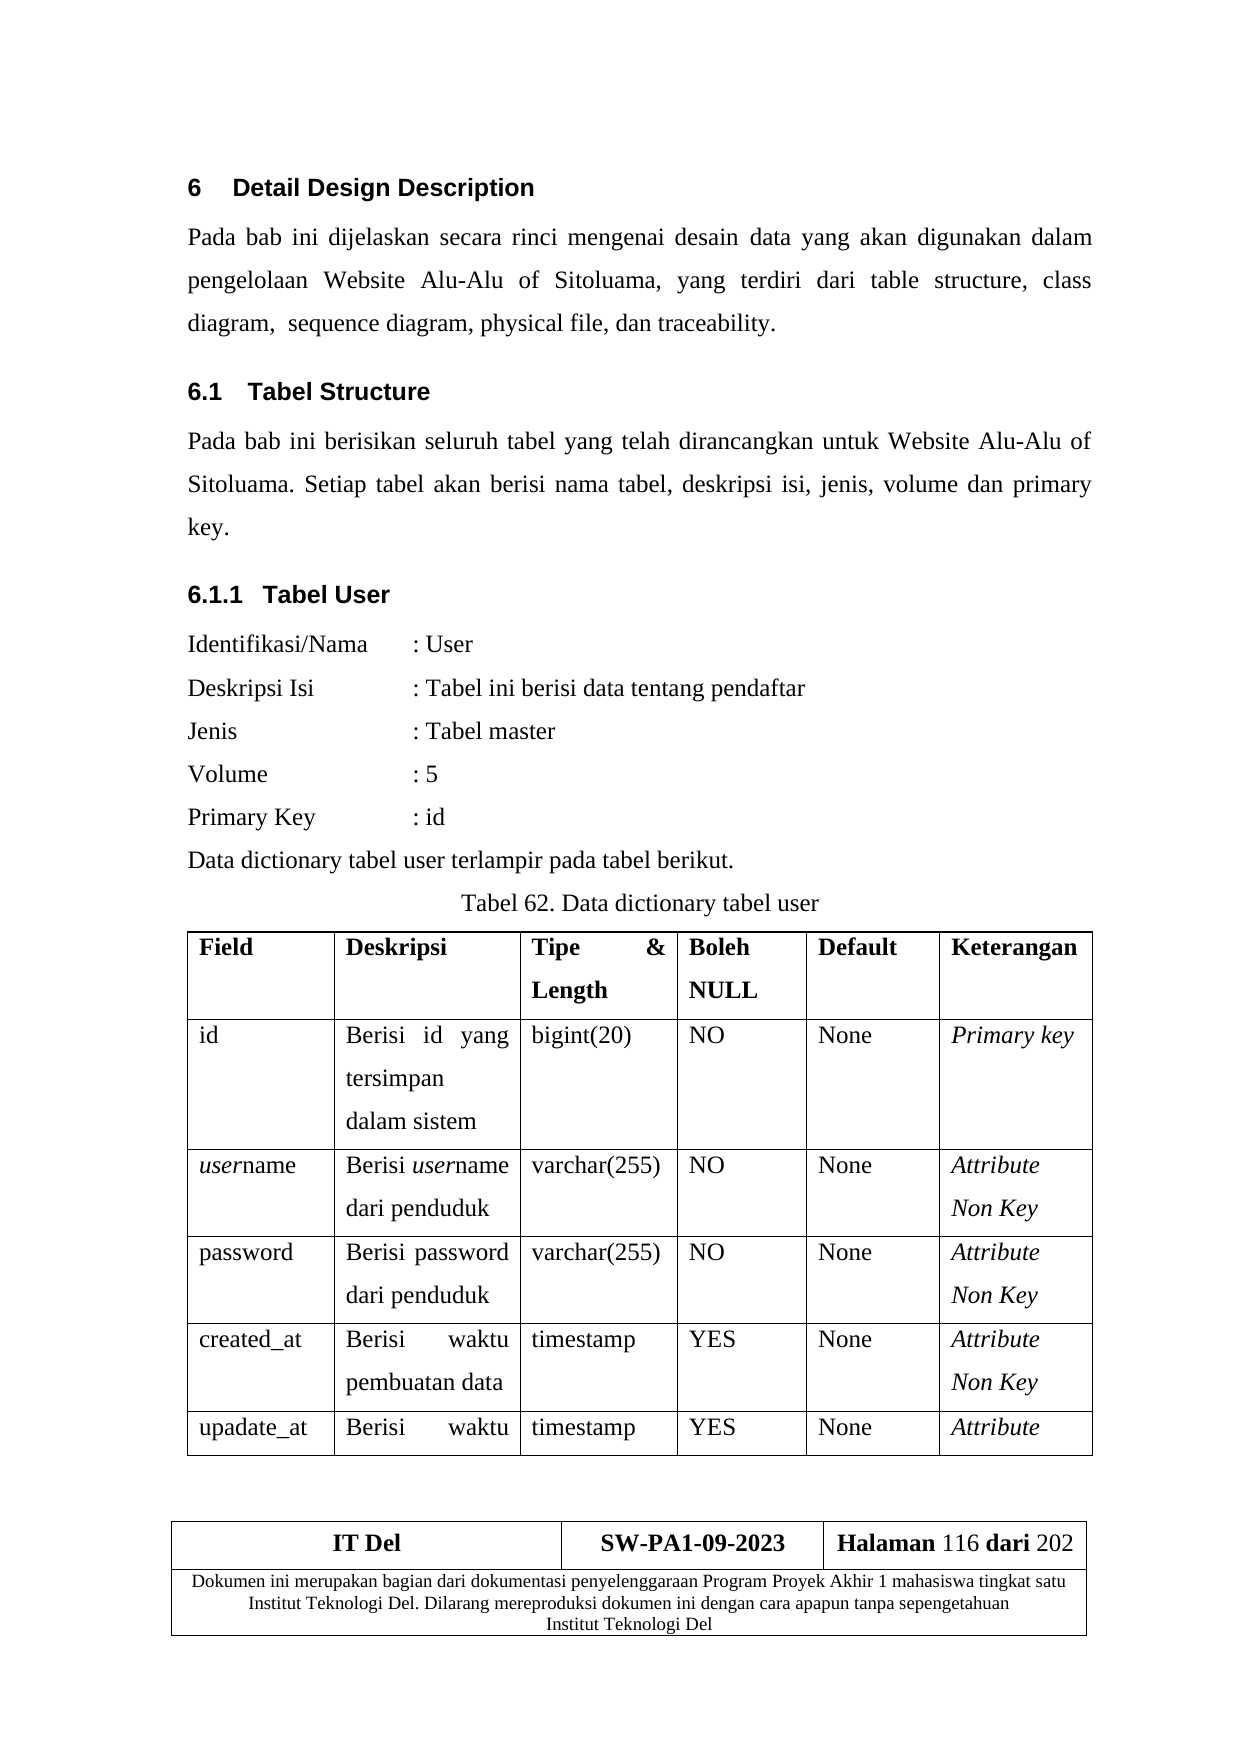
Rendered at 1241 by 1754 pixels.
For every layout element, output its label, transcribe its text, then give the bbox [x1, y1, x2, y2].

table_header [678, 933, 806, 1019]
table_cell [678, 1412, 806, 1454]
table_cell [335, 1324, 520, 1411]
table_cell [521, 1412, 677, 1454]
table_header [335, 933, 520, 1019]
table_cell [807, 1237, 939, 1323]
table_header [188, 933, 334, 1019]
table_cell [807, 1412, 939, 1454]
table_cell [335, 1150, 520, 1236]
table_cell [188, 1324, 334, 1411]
text Data dictionary tabel user terlampir pada tabel berikut. [187, 845, 1092, 874]
text Volume : 5 [187, 759, 1092, 788]
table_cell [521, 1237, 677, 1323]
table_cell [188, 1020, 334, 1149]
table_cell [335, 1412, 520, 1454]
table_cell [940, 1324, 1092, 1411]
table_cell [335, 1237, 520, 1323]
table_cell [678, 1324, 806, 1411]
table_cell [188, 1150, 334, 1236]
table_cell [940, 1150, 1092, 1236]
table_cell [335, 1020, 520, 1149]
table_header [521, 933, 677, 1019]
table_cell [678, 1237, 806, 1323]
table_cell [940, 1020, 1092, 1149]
text Deskripsi Isi : Tabel ini berisi data tentang pendaftar [187, 673, 1092, 701]
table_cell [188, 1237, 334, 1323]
subtitle Tabel User [187, 580, 1092, 609]
text Identifikasi/Nama : User [187, 629, 1092, 658]
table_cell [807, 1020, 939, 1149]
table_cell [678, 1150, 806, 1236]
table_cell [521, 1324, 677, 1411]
text Pada bab ini dijelaskan secara rinci mengenai desain data yang akan digunakan dalam pengelolaan Website Alu-Alu of Sitoluama, yang terdiri dari table structure, class diagram, sequence diagram, physical file, dan traceability. [187, 222, 1092, 337]
subtitle Tabel Structure [187, 376, 1092, 405]
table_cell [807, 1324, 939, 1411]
text Pada bab ini berisikan seluruh tabel yang telah dirancangkan untuk Website Alu-Alu of Sitoluama. Setiap tabel akan berisi nama tabel, deskripsi isi, jenis, volume dan primary key. [187, 426, 1092, 541]
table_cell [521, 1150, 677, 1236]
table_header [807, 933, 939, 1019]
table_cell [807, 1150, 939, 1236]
text Jenis : Tabel master [187, 716, 1092, 744]
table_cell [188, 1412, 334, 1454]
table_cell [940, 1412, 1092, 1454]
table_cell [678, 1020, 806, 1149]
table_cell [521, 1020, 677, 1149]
text Tabel 62. Data dictionary tabel user [187, 888, 1092, 917]
text Primary Key : id [187, 802, 1092, 831]
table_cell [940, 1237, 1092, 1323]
subtitle Detail Design Description [187, 173, 1092, 201]
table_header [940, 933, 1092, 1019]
